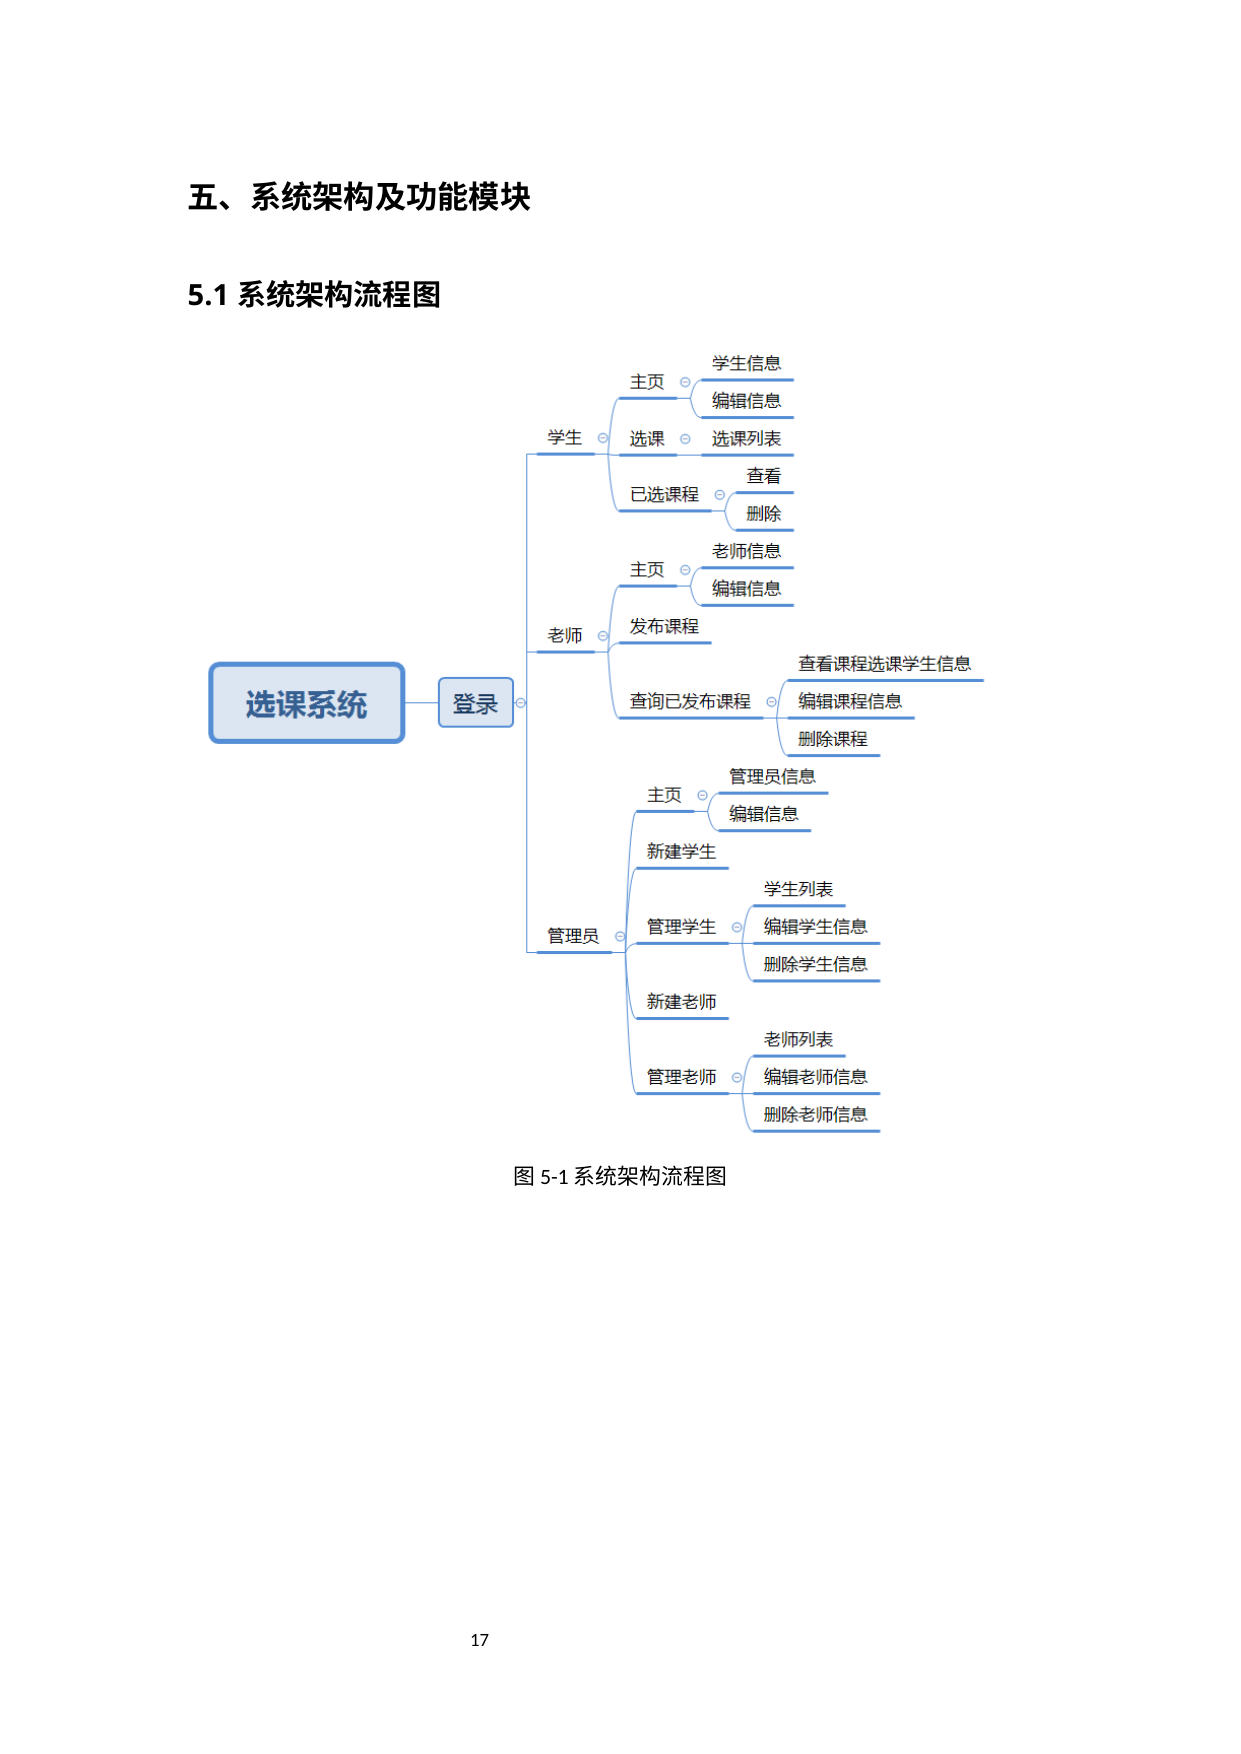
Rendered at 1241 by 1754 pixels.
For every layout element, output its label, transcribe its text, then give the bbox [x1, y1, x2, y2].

text 图5-1 系统架构流程图 [187, 1159, 1053, 1191]
picture [187, 346, 1027, 1152]
subtitle 五、系统架构及功能模块 [187, 162, 1053, 227]
subtitle 5.1 系统架构流程图 [187, 260, 1053, 325]
